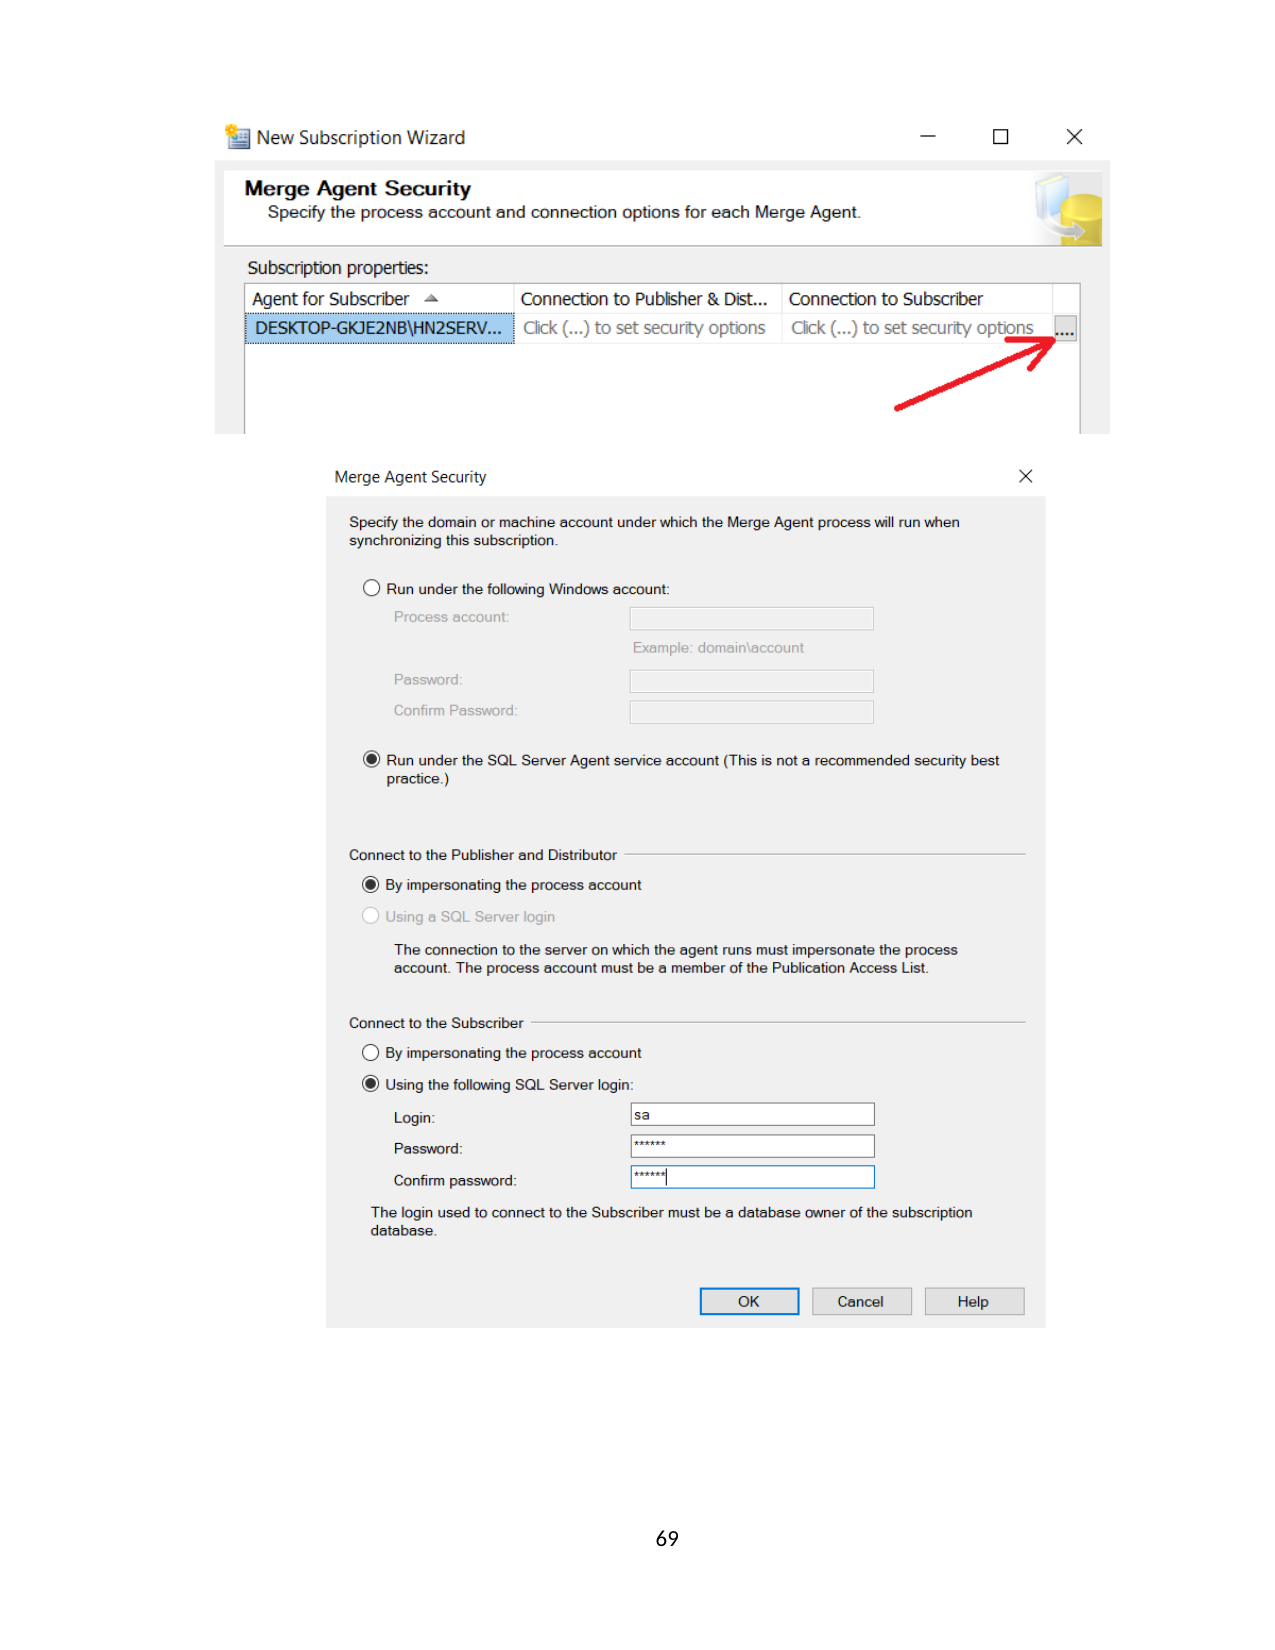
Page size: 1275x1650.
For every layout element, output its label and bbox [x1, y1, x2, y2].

picture [214, 118, 1110, 434]
picture [326, 459, 1046, 1328]
